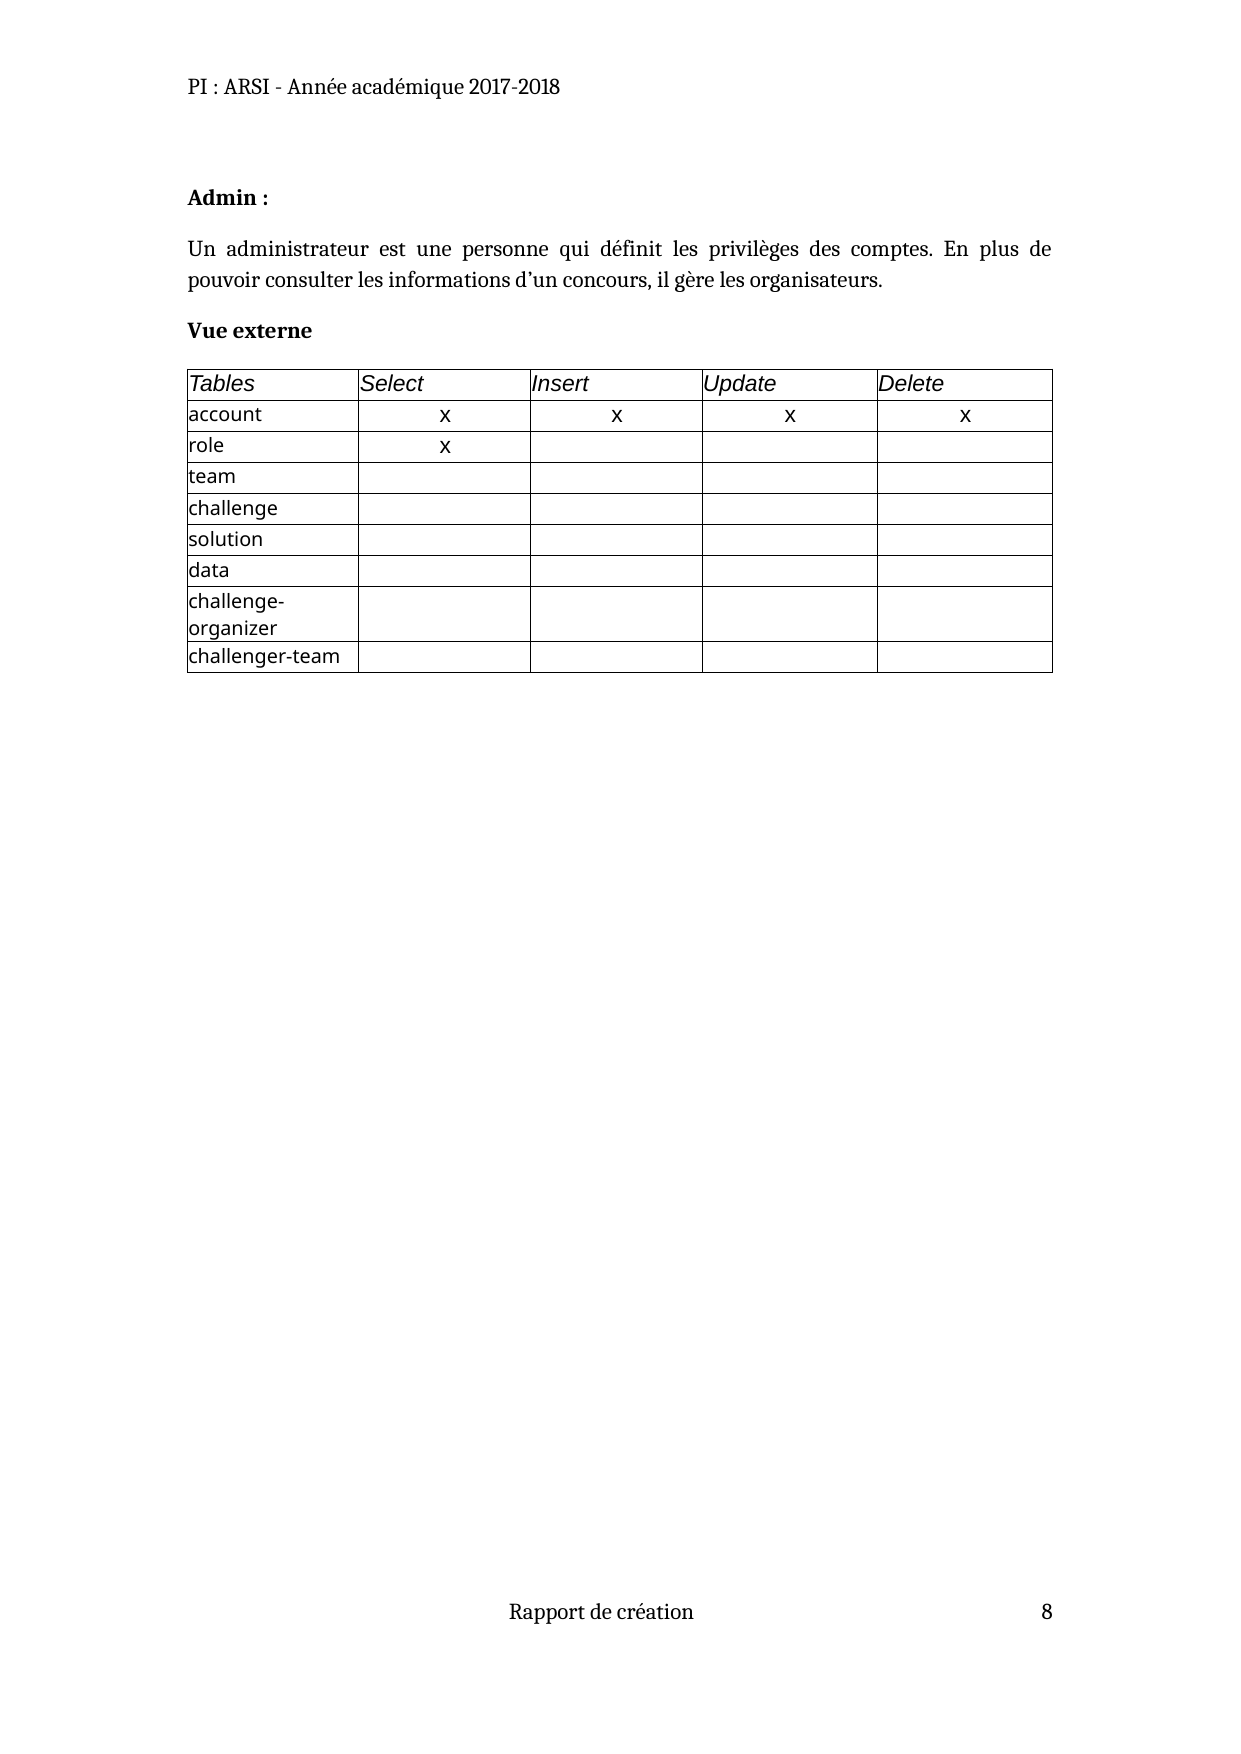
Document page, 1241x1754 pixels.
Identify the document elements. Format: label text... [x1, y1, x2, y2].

table_cell [359, 587, 530, 641]
table_cell [878, 587, 1052, 641]
table_cell [359, 525, 530, 555]
text Vue externe [187, 317, 1053, 344]
table_cell account [188, 401, 358, 431]
table_cell [531, 525, 702, 555]
table_cell [703, 463, 877, 493]
table_cell [359, 494, 530, 524]
table_cell role [188, 432, 358, 462]
table_cell data [188, 556, 358, 586]
table_cell [359, 556, 530, 586]
table_cell [531, 494, 702, 524]
table_cell [878, 525, 1052, 555]
table_cell [878, 463, 1052, 493]
table_header Delete [878, 370, 1052, 399]
table_cell [531, 556, 702, 586]
table_cell [531, 432, 702, 462]
text Un administrateur est une personne qui définit les privilèges des comptes. En plus de pouvoir consulter les informations d’un concours, il gère les organisateurs. [187, 236, 1053, 293]
table_cell x [359, 432, 530, 462]
table_cell [878, 432, 1052, 462]
table_cell x [878, 401, 1052, 431]
table_cell [359, 642, 530, 672]
table_cell [878, 494, 1052, 524]
table_cell [531, 587, 702, 641]
table_cell [531, 463, 702, 493]
table_header Select [359, 370, 530, 399]
table_cell solution [188, 525, 358, 555]
table_cell [703, 432, 877, 462]
table_cell [703, 642, 877, 672]
table_cell x [703, 401, 877, 431]
table_header Insert [531, 370, 702, 399]
table_cell [703, 587, 877, 641]
table_cell challenge-organizer [188, 587, 358, 641]
table_cell [878, 642, 1052, 672]
table_cell x [359, 401, 530, 431]
table_header Update [703, 370, 877, 399]
table_cell [703, 556, 877, 586]
table_cell team [188, 463, 358, 493]
table_header Tables [188, 370, 358, 399]
table_cell [359, 463, 530, 493]
table_cell challenge [188, 494, 358, 524]
table_cell [703, 494, 877, 524]
table_cell challenger-team [188, 642, 358, 672]
table_cell [878, 556, 1052, 586]
table_cell [531, 642, 702, 672]
table_cell [703, 525, 877, 555]
text Admin : [187, 185, 1053, 212]
table_cell x [531, 401, 702, 431]
